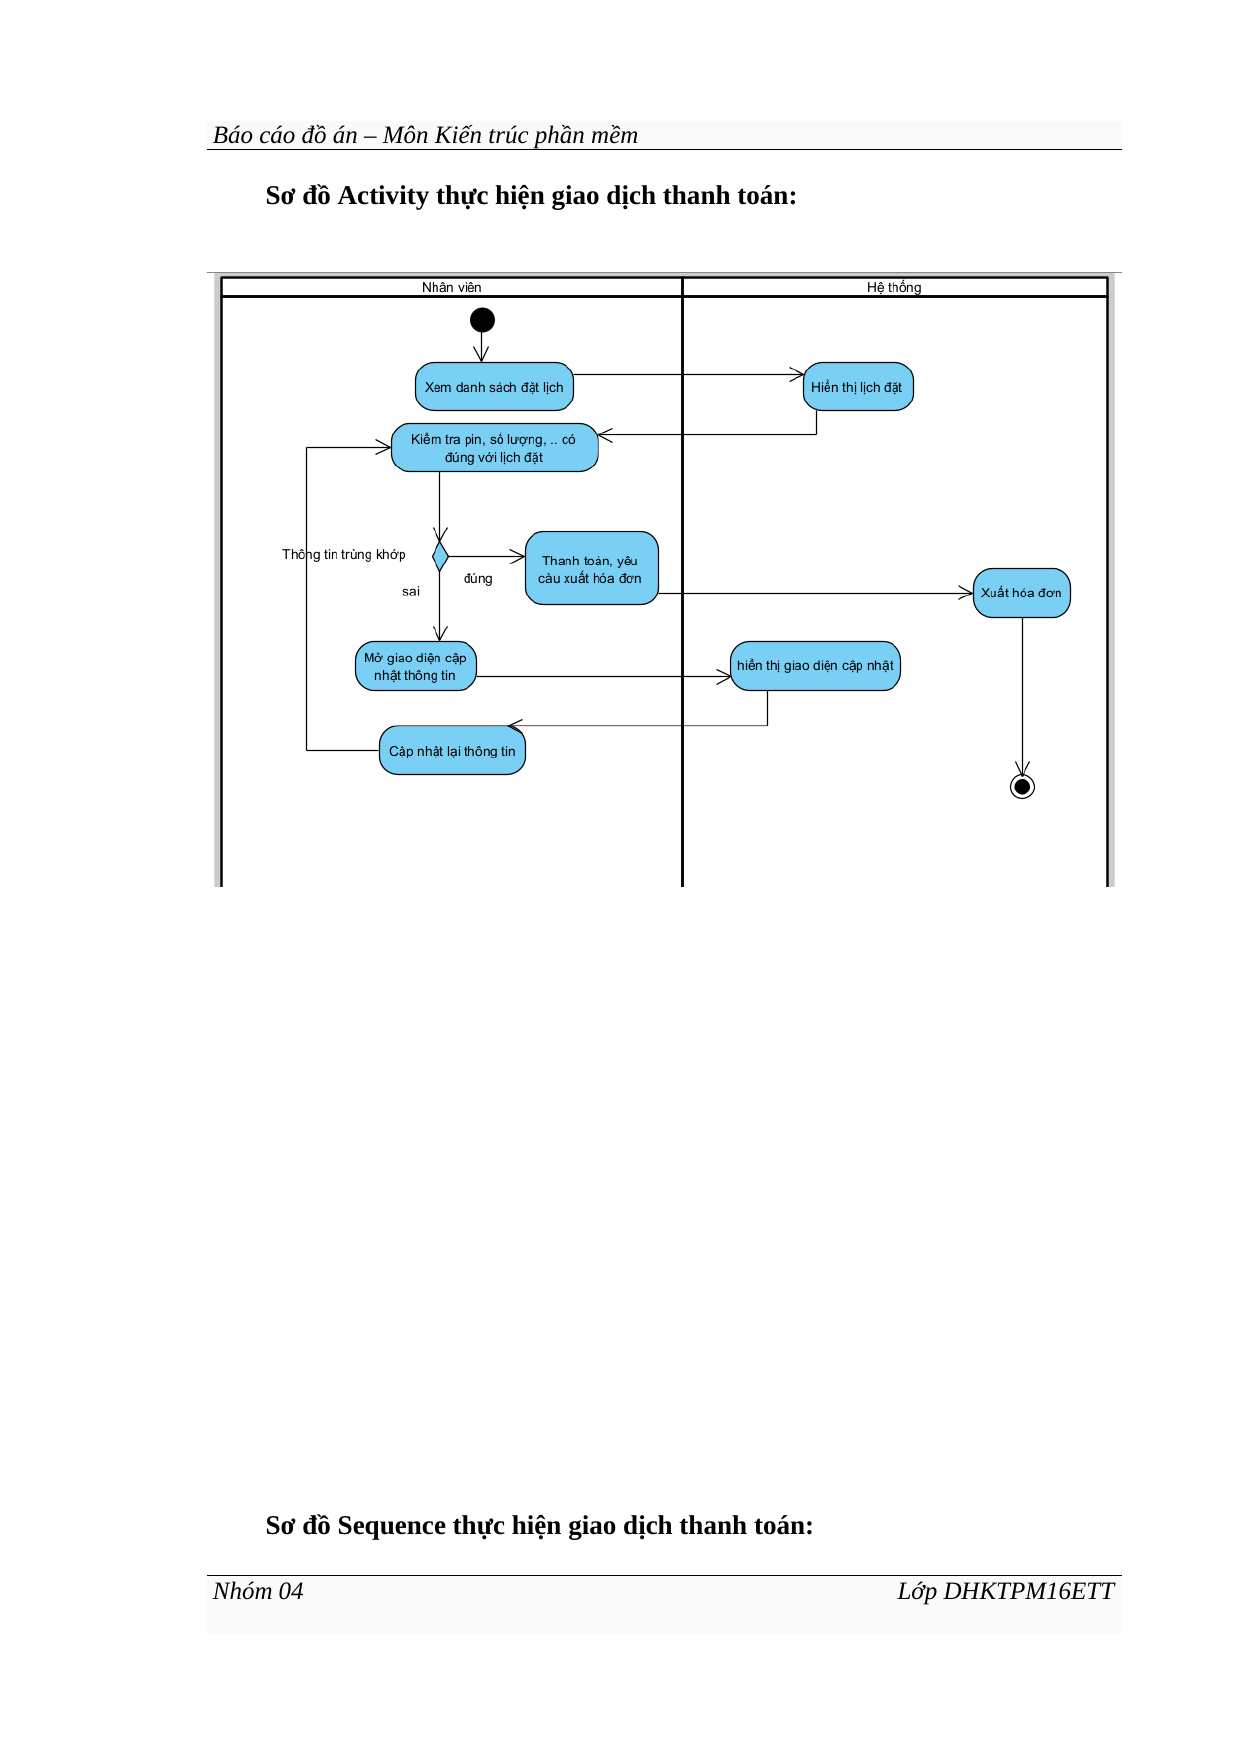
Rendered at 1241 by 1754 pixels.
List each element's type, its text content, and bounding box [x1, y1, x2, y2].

text Sơ đồ Activity thực hiện giao dịch thanh toán: [207, 179, 1122, 210]
text Sơ đồ Sequence thực hiện giao dịch thanh toán: [207, 1509, 1122, 1540]
picture [206, 272, 1123, 887]
